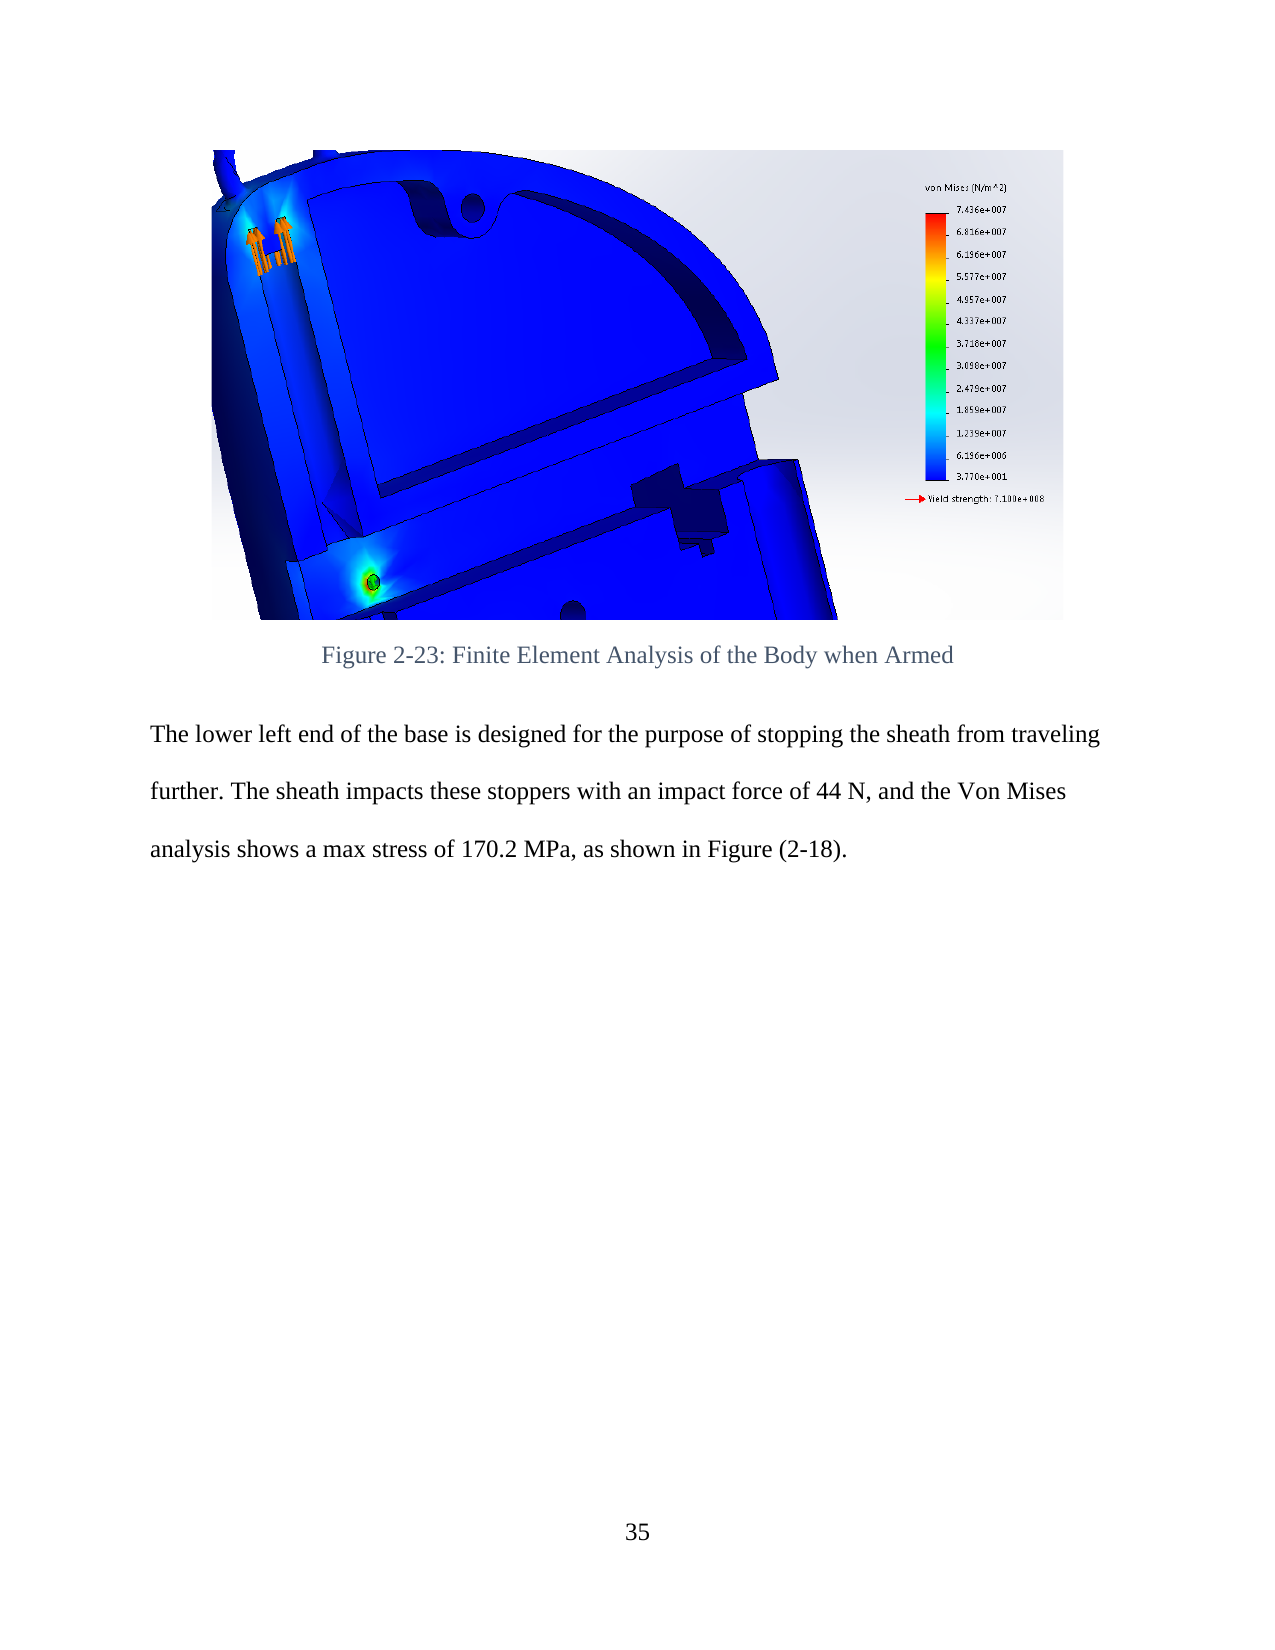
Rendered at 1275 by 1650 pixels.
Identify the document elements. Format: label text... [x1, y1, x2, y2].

picture [211, 150, 1064, 620]
text The lower left end of the base is designed for the purpose of stopping the sheath from traveling further. The sheath impacts these stoppers with an impact force of 44 N, and the Von Mises analysis shows a max stress of 170.2 MPa, as shown in Figure (2-18). [150, 719, 1125, 863]
